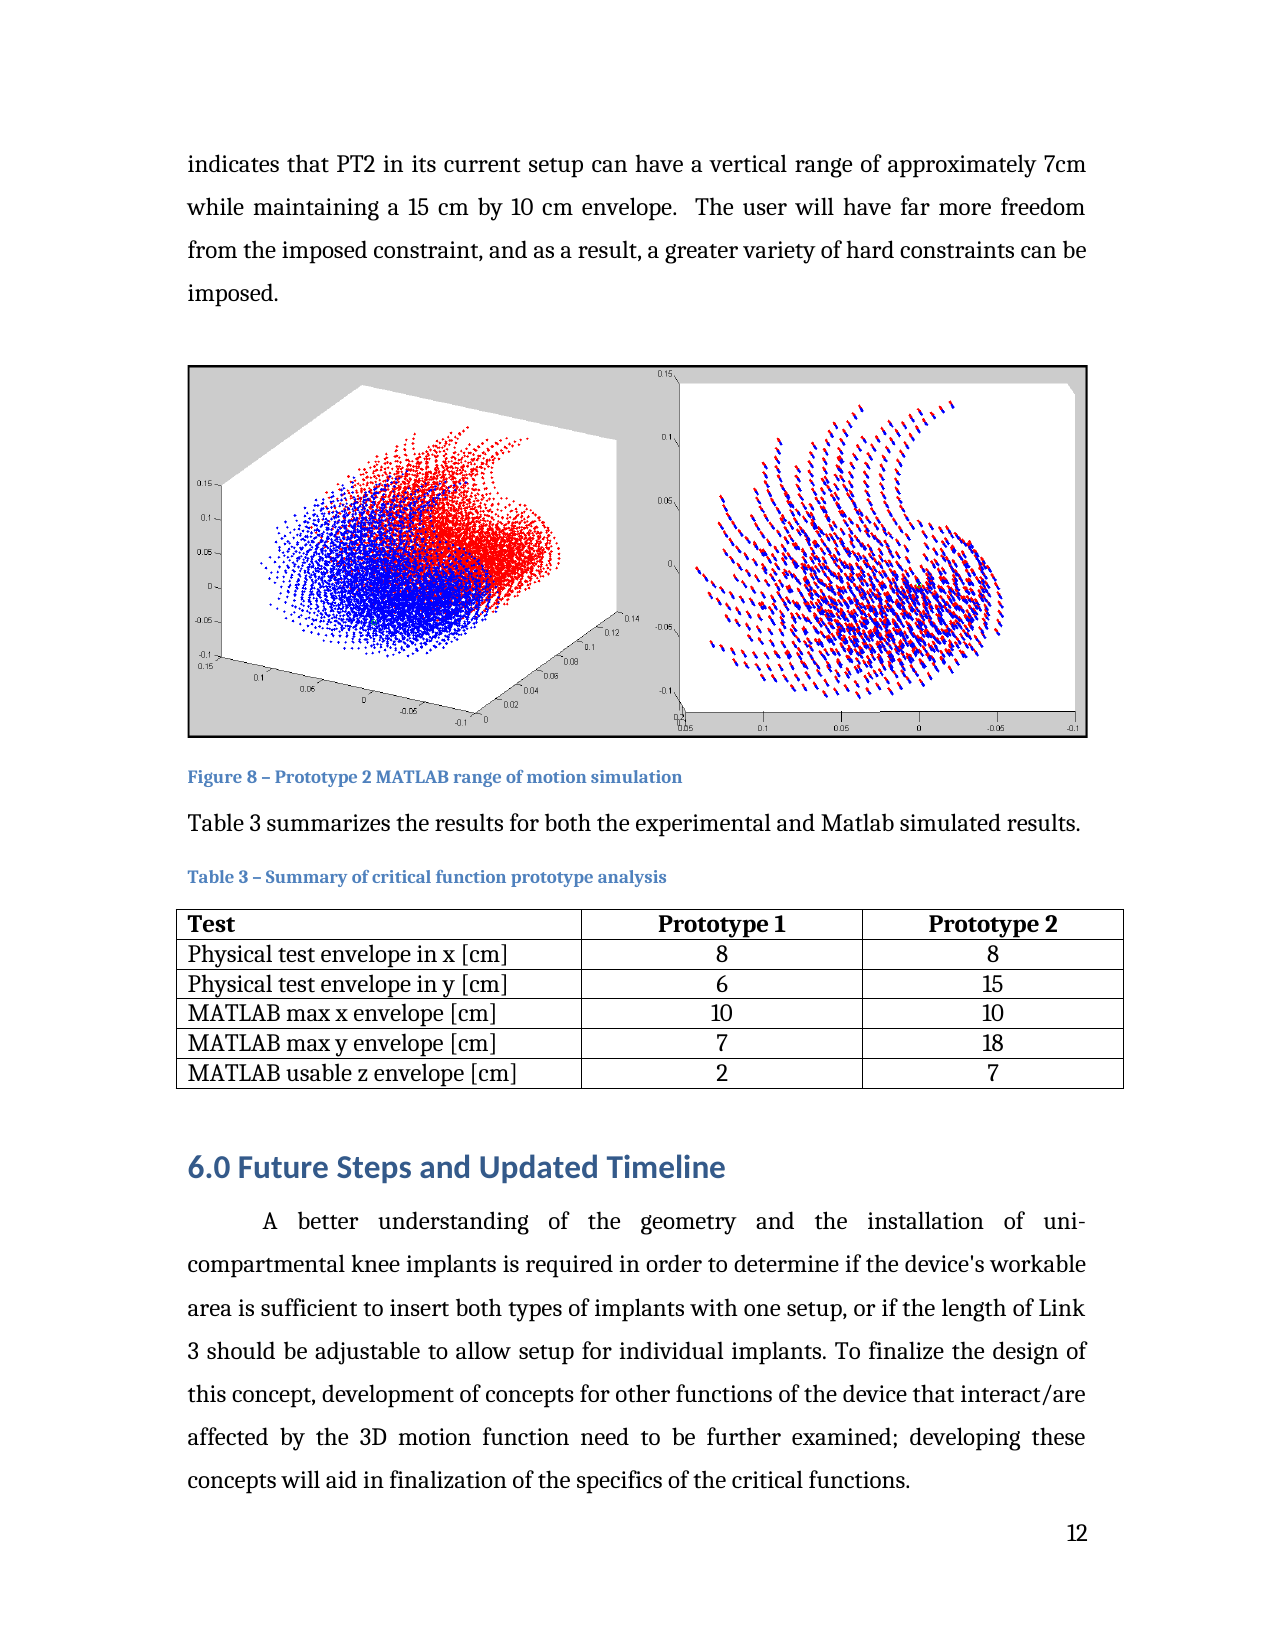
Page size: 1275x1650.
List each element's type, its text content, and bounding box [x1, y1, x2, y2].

text Table 3 summarizes the results for both the experimental and Matlab simulated results. [187, 809, 1087, 838]
table_cell 7 [582, 1029, 862, 1058]
picture [187, 365, 1088, 738]
table_cell MATLAB max y envelope [cm] [177, 1029, 581, 1058]
table_cell 7 [863, 1059, 1123, 1088]
table_header Prototype 2 [863, 910, 1123, 939]
table_cell Physical test envelope in x [cm] [177, 940, 581, 968]
table_cell 10 [582, 999, 862, 1028]
table_header Prototype 1 [582, 910, 862, 939]
table_cell 10 [863, 999, 1123, 1028]
table_cell 8 [863, 940, 1123, 968]
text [187, 150, 1087, 308]
table_cell 15 [863, 970, 1123, 998]
table_cell MATLAB max x envelope [cm] [177, 999, 581, 1028]
table_header Test [177, 910, 581, 939]
table_cell 18 [863, 1029, 1123, 1058]
text A better understanding of the geometry and the installation of uni-compartmental knee implants is required in order to determine if the device's workable area is sufficient to insert both types of implants with one setup, or if the length of Link 3 should be adjustable to allow setup for individual implants. To finalize the design of this concept, development of concepts for other functions of the device that interact/are affected by the 3D motion function need to be further examined; developing these concepts will aid in finalization of the specifics of the critical functions. [187, 1207, 1087, 1495]
table_cell 6 [582, 970, 862, 998]
table_cell Physical test envelope in y [cm] [177, 970, 581, 998]
table_cell 2 [582, 1059, 862, 1088]
table_cell 8 [582, 940, 862, 968]
subtitle 6.0 Future Steps and Updated Timeline [187, 1146, 1087, 1187]
table_cell MATLAB usable z envelope [cm] [177, 1059, 581, 1088]
